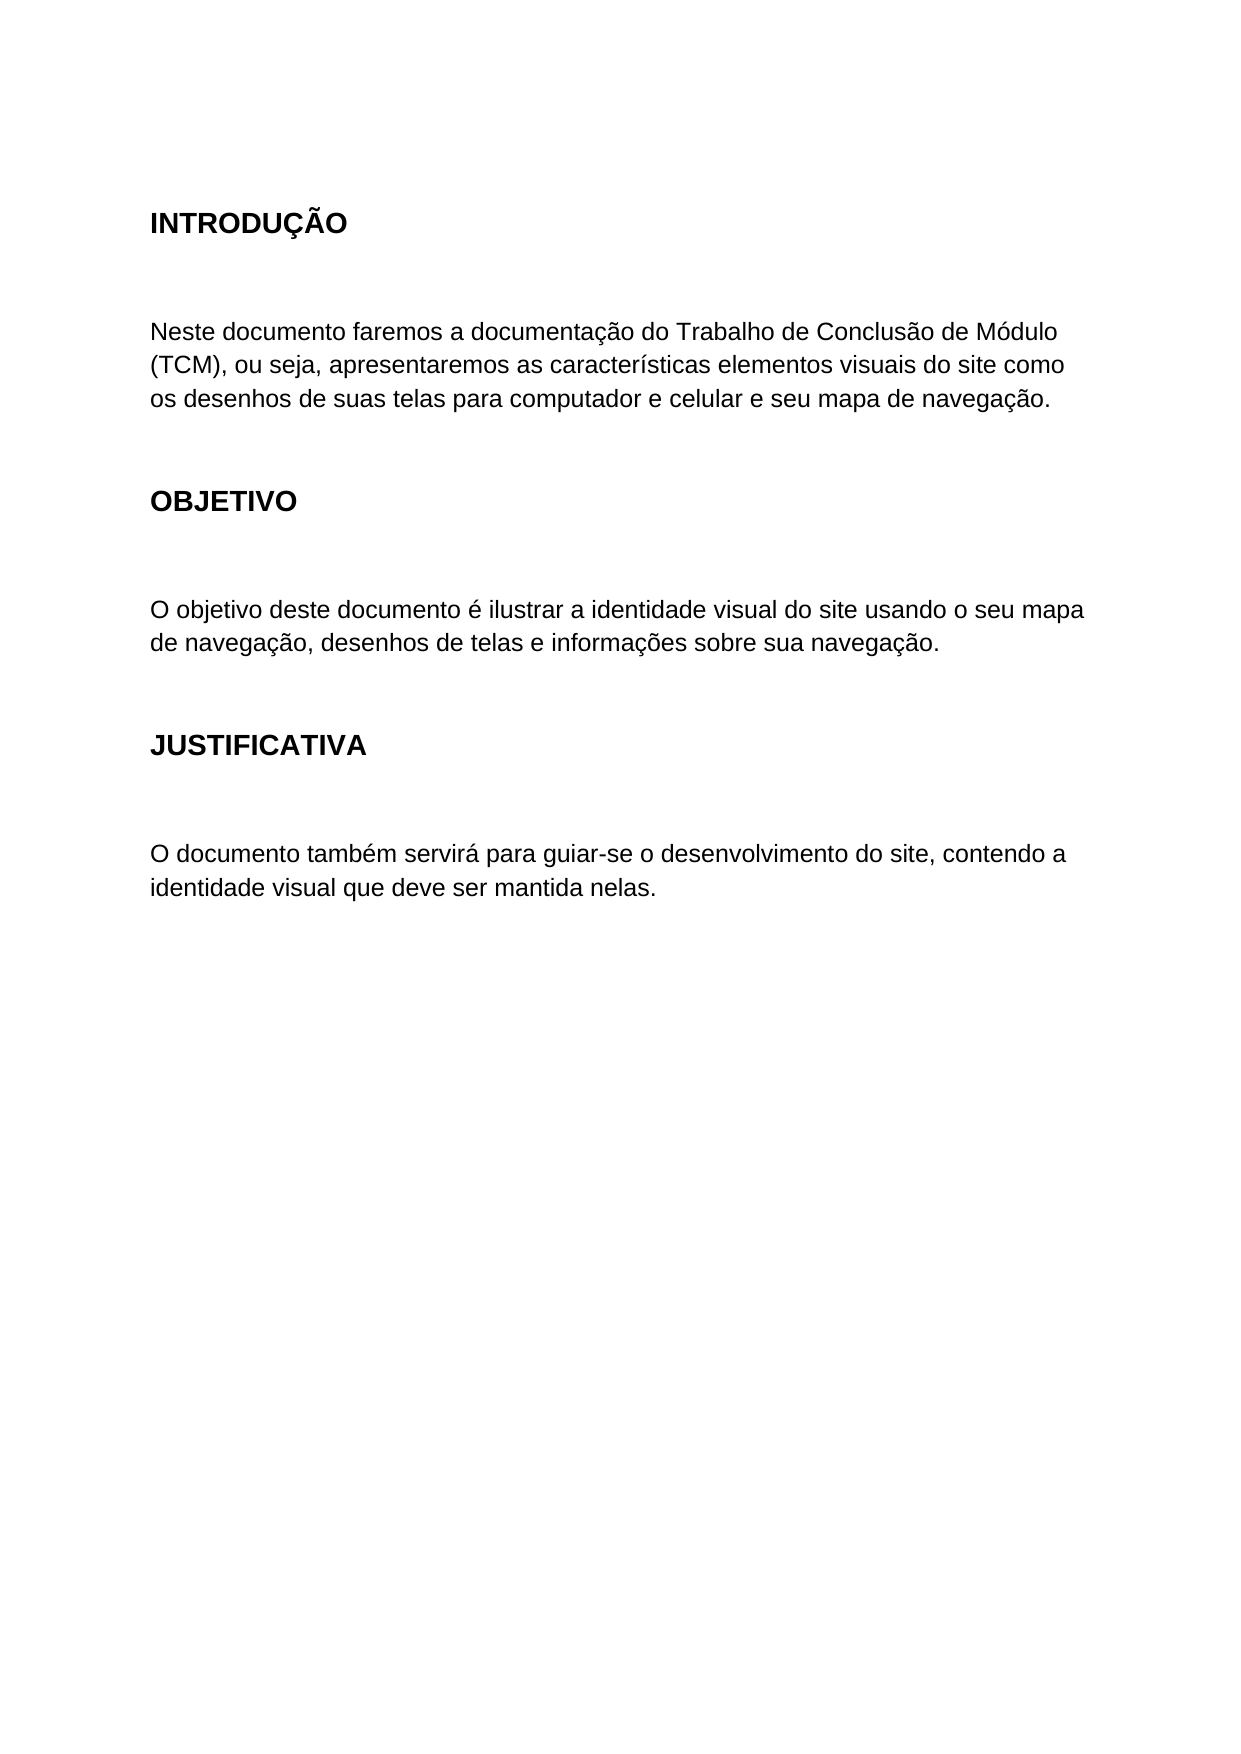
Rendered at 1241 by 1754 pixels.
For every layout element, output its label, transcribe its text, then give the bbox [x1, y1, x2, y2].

text OBJETIVO [150, 484, 1090, 517]
text O objetivo deste documento é ilustrar a identidade visual do site usando o seu mapa de navegação, desenhos de telas e informações sobre sua navegação. [150, 595, 1090, 657]
text Neste documento faremos a documentação do Trabalho de Conclusão de Módulo (TCM), ou seja, apresentaremos as características elementos visuais do site como os desenhos de suas telas para computador e celular e seu mapa de navegação. [150, 317, 1090, 413]
text O documento também servirá para guiar-se o desenvolvimento do site, contendo a identidade visual que deve ser mantida nelas. [150, 839, 1090, 901]
text JUSTIFICATIVA [150, 728, 1090, 762]
text INTRODUÇÃO [150, 206, 1090, 240]
